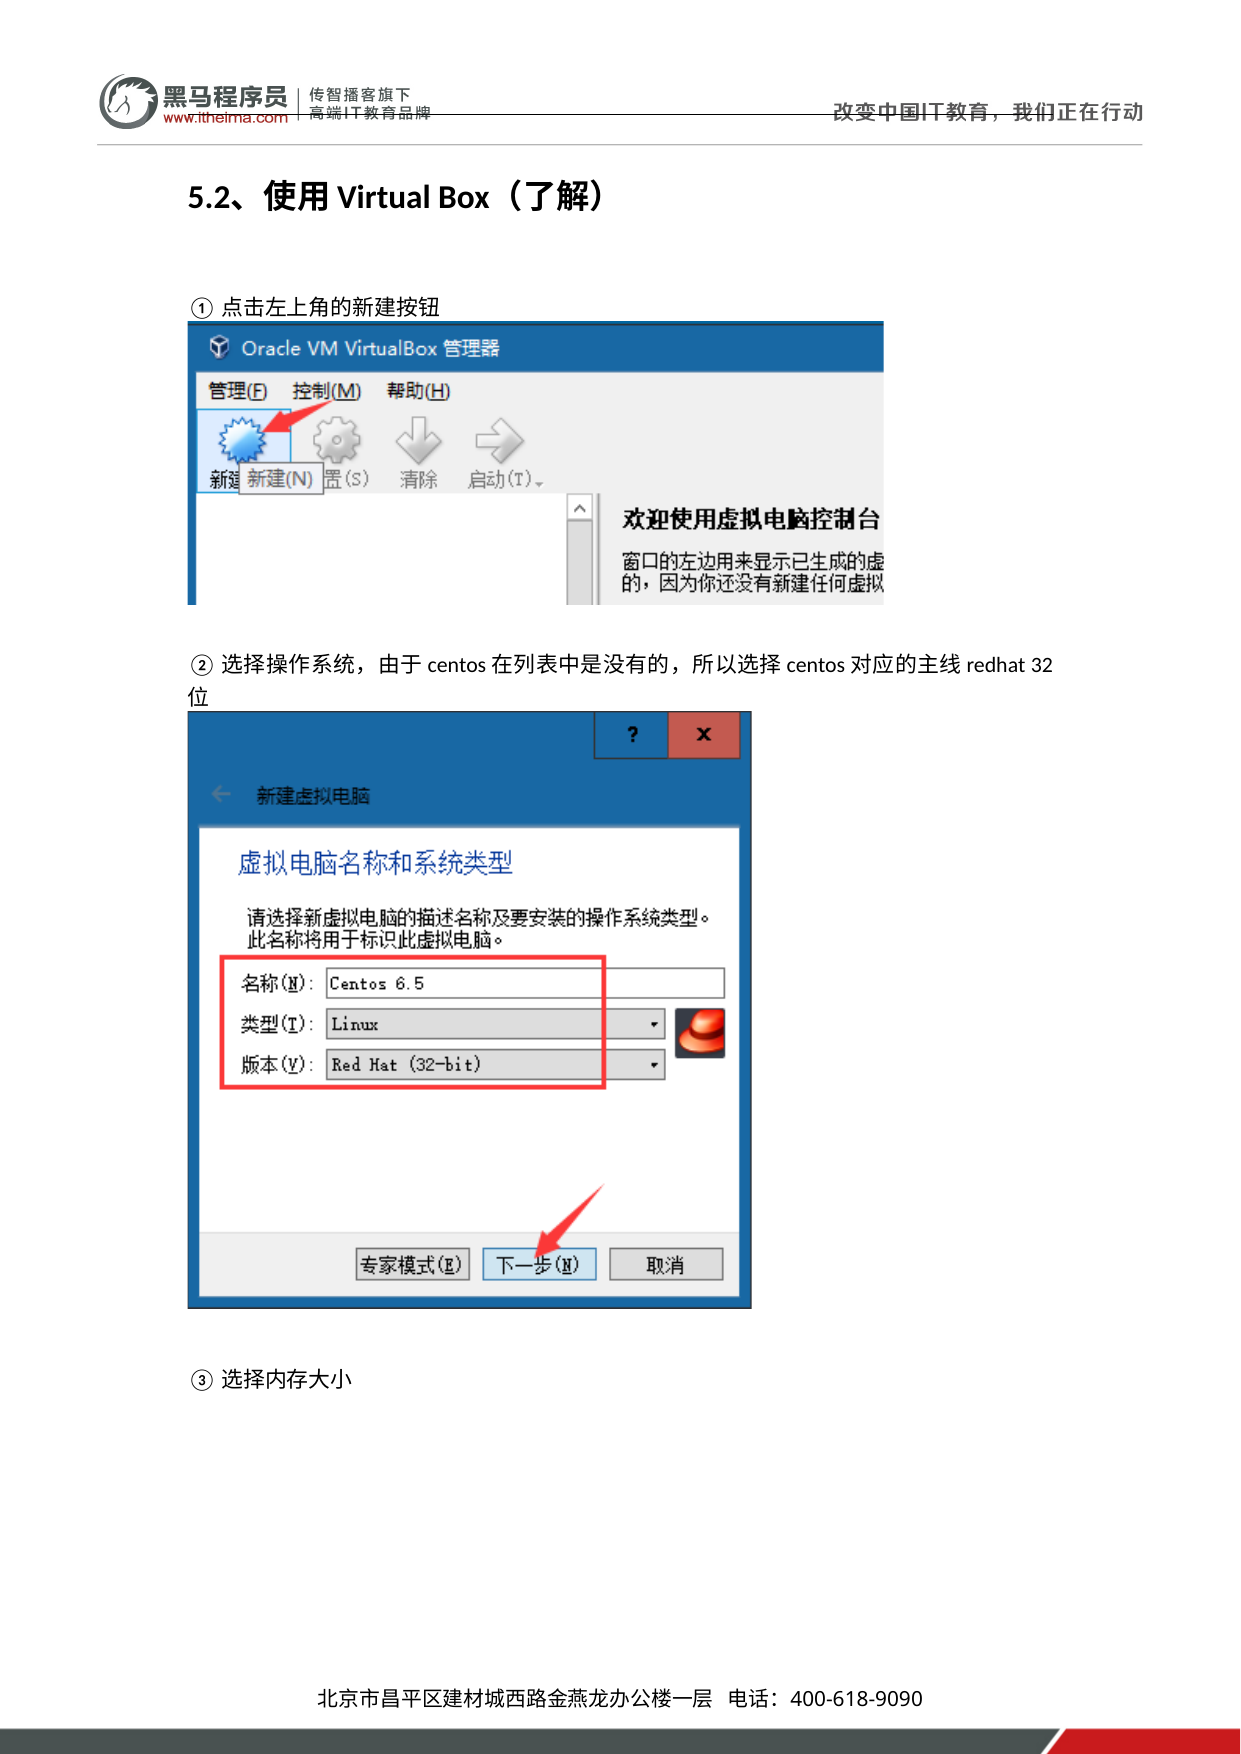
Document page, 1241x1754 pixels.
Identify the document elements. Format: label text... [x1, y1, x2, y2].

picture [187, 711, 752, 1309]
picture [187, 321, 884, 605]
subtitle 5.2、使用Virtual Box（了解） [187, 162, 1053, 227]
picture [0, 3, 1241, 153]
picture [0, 1669, 1241, 1754]
text ①点击左上角的新建按钮 [187, 289, 1053, 322]
text ③选择内存大小 [187, 1362, 1053, 1394]
text ②选择操作系统，由于centos在列表中是没有的，所以选择centos对应的主线redhat 32位 [187, 647, 1053, 712]
